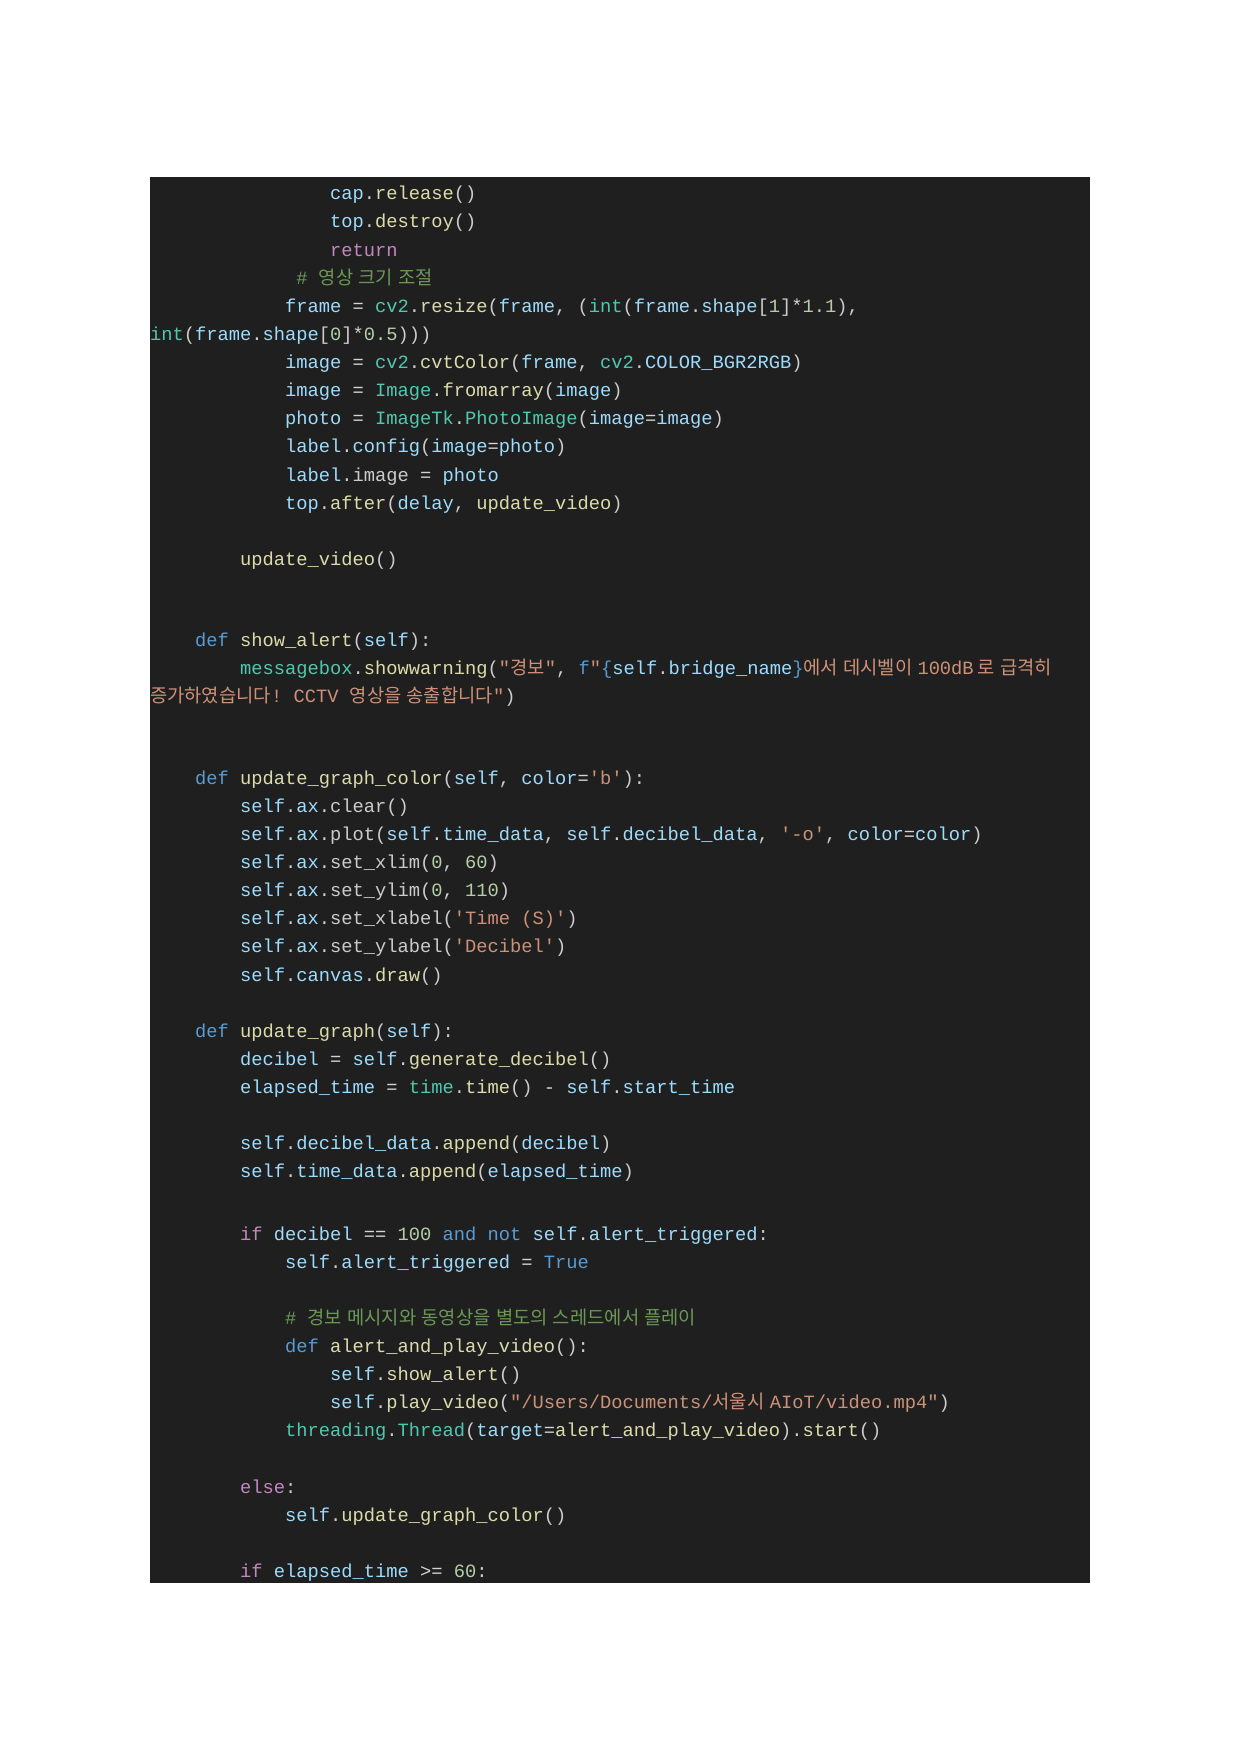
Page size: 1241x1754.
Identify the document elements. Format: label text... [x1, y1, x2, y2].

text self.update_graph_color() [150, 1499, 1090, 1527]
text cap.release() [150, 177, 1090, 205]
text self.ax.set_ylim(0, 110) [150, 874, 1090, 902]
text self.ax.set_ylabel('Decibel') [150, 930, 1090, 958]
text photo = ImageTk.PhotoImage(image=image) [150, 402, 1090, 430]
text messagebox.showwarning("경보", f"{self.bridge_name}에서 데시벨이 100dB로 급격히 증가하였습니다! CCTV 영상을 송출합니다") [150, 652, 1090, 708]
text self.canvas.draw() [150, 958, 1090, 987]
text if elapsed_time >= 60: [150, 1555, 1090, 1583]
text decibel = self.generate_decibel() [150, 1043, 1090, 1071]
text elapsed_time = time.time() - self.start_time [150, 1071, 1090, 1099]
text threading.Thread(target=alert_and_play_video).start() [150, 1414, 1090, 1442]
text self.play_video("/Users/Documents/서울시 AIoT/video.mp4") [150, 1386, 1090, 1414]
text label.config(image=photo) [150, 430, 1090, 458]
text top.destroy() [150, 205, 1090, 233]
text def update_graph_color(self, color='b'): [150, 762, 1090, 790]
text if decibel == 100 and not self.alert_triggered: [150, 1217, 1090, 1246]
text label.image = photo [150, 458, 1090, 487]
text self.ax.plot(self.time_data, self.decibel_data, '-o', color=color) [150, 818, 1090, 846]
text else: [150, 1471, 1090, 1499]
text def alert_and_play_video(): [150, 1330, 1090, 1358]
text self.time_data.append(elapsed_time) [150, 1155, 1090, 1183]
text self.ax.clear() [150, 790, 1090, 818]
text self.alert_triggered = True [150, 1246, 1090, 1274]
text self.ax.set_xlim(0, 60) [150, 846, 1090, 874]
text self.decibel_data.append(decibel) [150, 1127, 1090, 1155]
text frame = cv2.resize(frame, (int(frame.shape[1]*1.1), int(frame.shape[0]*0.5))) [150, 290, 1090, 346]
text # 경보 메시지와 동영상을 별도의 스레드에서 플레이 [150, 1302, 1090, 1330]
text image = cv2.cvtColor(frame, cv2.COLOR_BGR2RGB) [150, 346, 1090, 374]
text image = Image.fromarray(image) [150, 374, 1090, 402]
text # 영상 크기 조절 [150, 262, 1090, 290]
text update_video() [150, 543, 1090, 571]
text def update_graph(self): [150, 1015, 1090, 1043]
text return [150, 233, 1090, 262]
text self.show_alert() [150, 1358, 1090, 1386]
text top.after(delay, update_video) [150, 487, 1090, 515]
text def show_alert(self): [150, 624, 1090, 652]
text self.ax.set_xlabel('Time (S)') [150, 902, 1090, 930]
